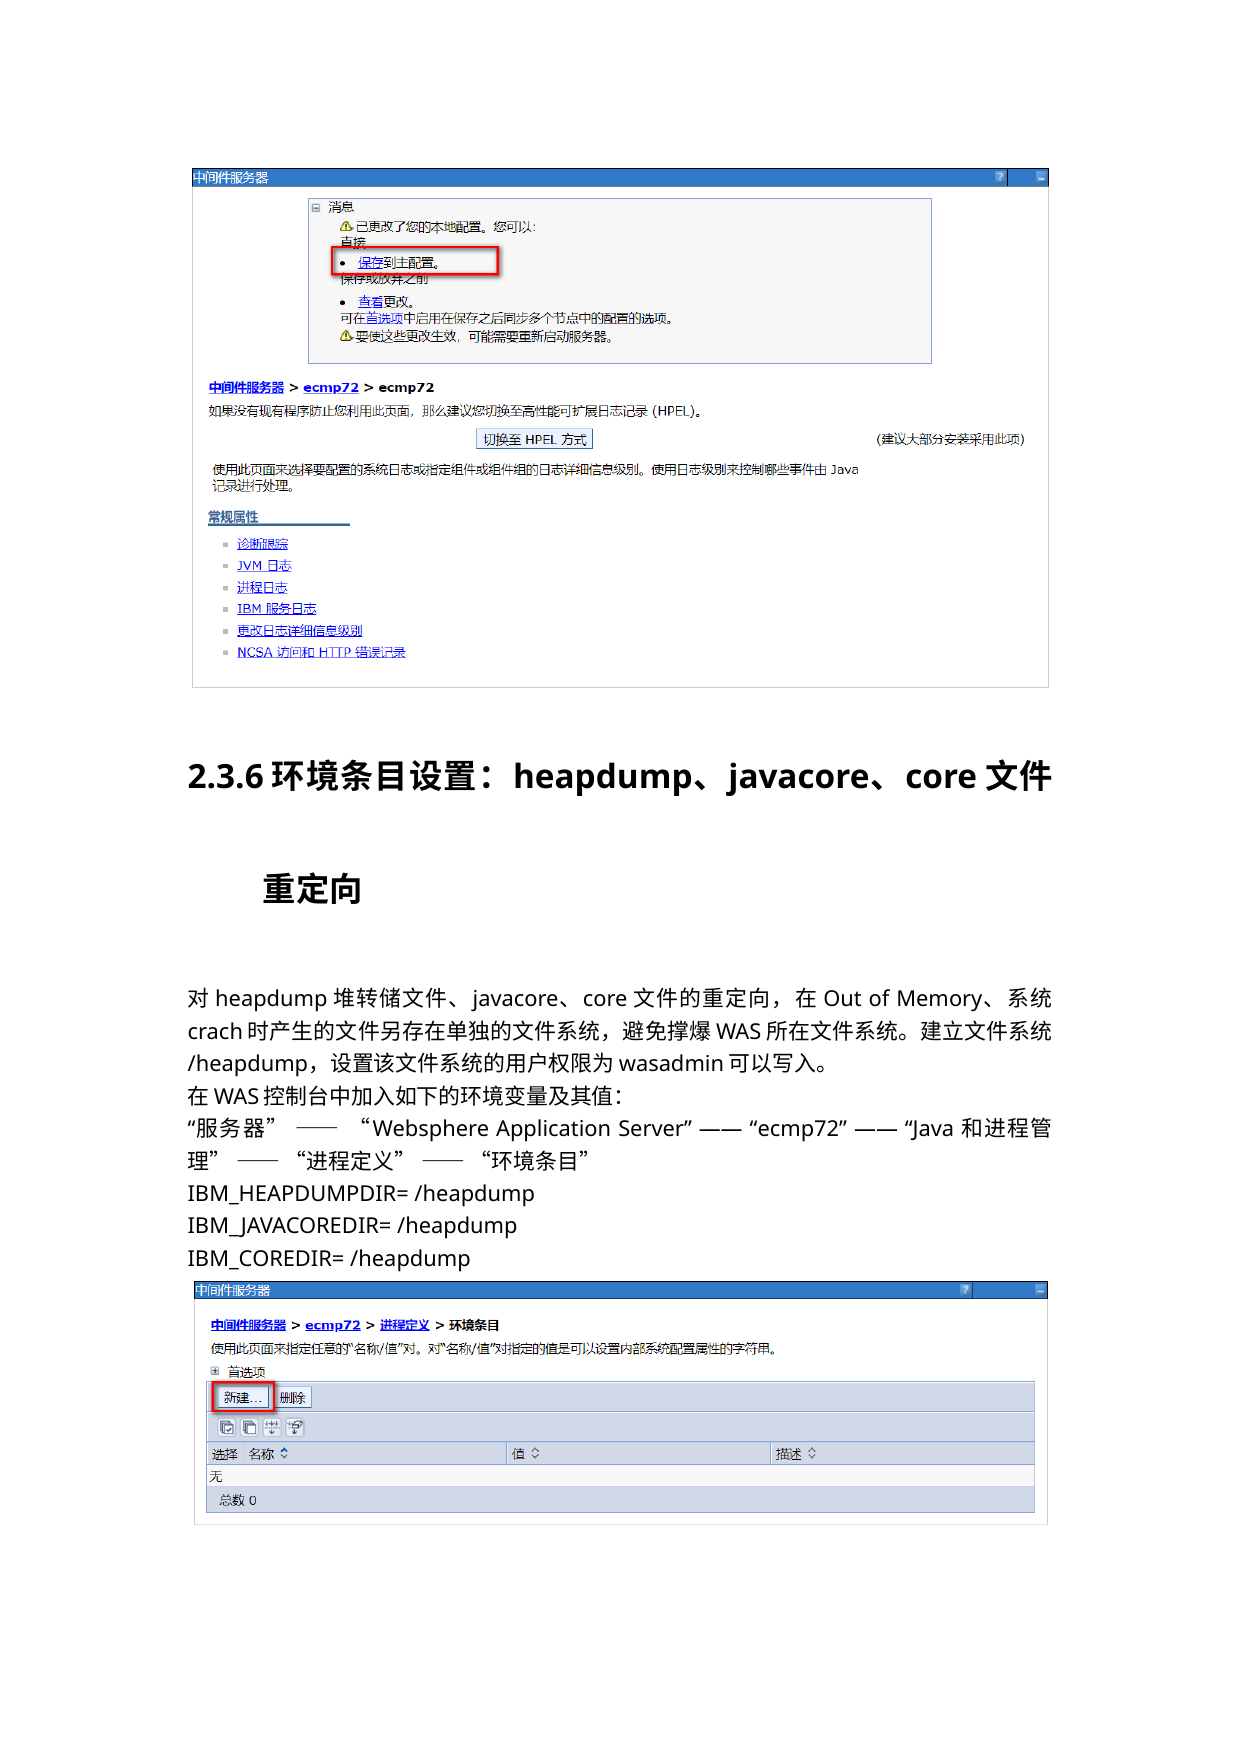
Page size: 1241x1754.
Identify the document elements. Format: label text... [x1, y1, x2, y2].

text “服务器” —— “Websphere Application Server” —— “ecmp72” —— “Java和进程管理” —— “进程定义” —— “环境条目” [187, 1111, 1053, 1176]
text IBM_COREDIR= /heapdump [187, 1241, 1053, 1273]
text 在WAS控制台中加入如下的环境变量及其值： [187, 1079, 1053, 1111]
text IBM_JAVACOREDIR= /heapdump [187, 1209, 1053, 1241]
picture [187, 162, 1053, 692]
picture [187, 1273, 1053, 1534]
text 对heapdump堆转储文件、javacore、core文件的重定向，在Out of Memory、系统crach时产生的文件另存在单独的文件系统，避免撑爆WAS所在文件系统。建立文件系统/heapdump，设置该文件系统的用户权限为wasadmin可以写入。 [187, 981, 1053, 1079]
text IBM_HEAPDUMPDIR= /heapdump [187, 1176, 1053, 1209]
subtitle 2.3.6环境条目设置：heapdump、javacore、core文件重定向 [187, 742, 1053, 919]
